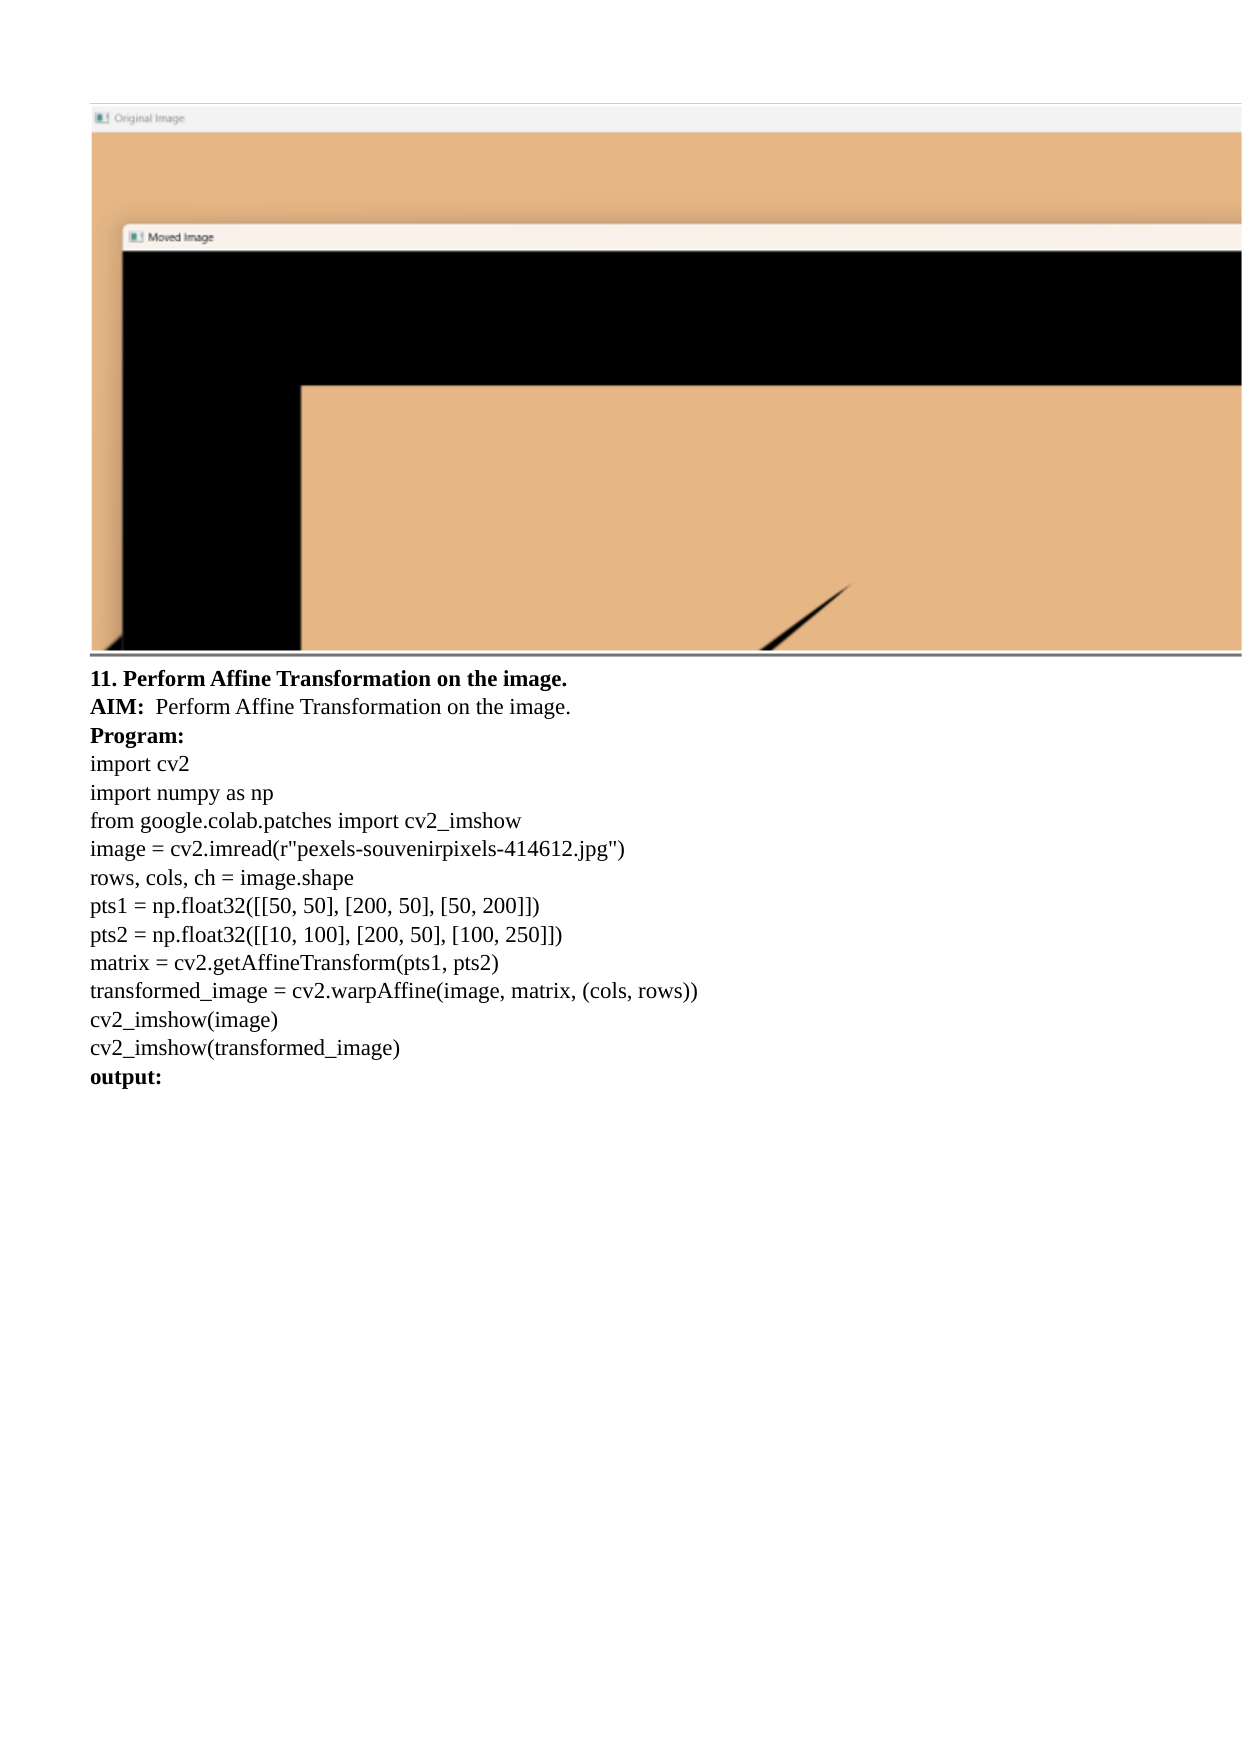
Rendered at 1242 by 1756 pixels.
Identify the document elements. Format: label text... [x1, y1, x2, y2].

list pts1 = np.float32([[50, 50], [200, 50], [50, 200]]) [90, 892, 1227, 919]
list rows, cols, ch = image.shape [90, 864, 1227, 890]
list Program: [90, 722, 1227, 748]
list import cv2 [90, 750, 1227, 776]
list cv2_imshow(image) [90, 1006, 1227, 1032]
list cv2_imshow(transformed_image) [90, 1034, 1227, 1061]
list from google.colab.patches import cv2_imshow [90, 807, 1227, 833]
list output: [90, 1063, 1227, 1089]
picture [89, 103, 1242, 663]
list transformed_image = cv2.warpAffine(image, matrix, (cols, rows)) [90, 978, 1227, 1004]
list matrix = cv2.getAffineTransform(pts1, pts2) [90, 949, 1227, 976]
list import numpy as np [90, 778, 1227, 805]
list 11. Perform Affine Transformation on the image. [90, 665, 1227, 691]
list AIM: Perform Affine Transformation on the image. [90, 693, 1227, 719]
list image = cv2.imread(r"pexels-souvenirpixels-414612.jpg") [90, 835, 1227, 862]
list pts2 = np.float32([[10, 100], [200, 50], [100, 250]]) [90, 921, 1227, 947]
